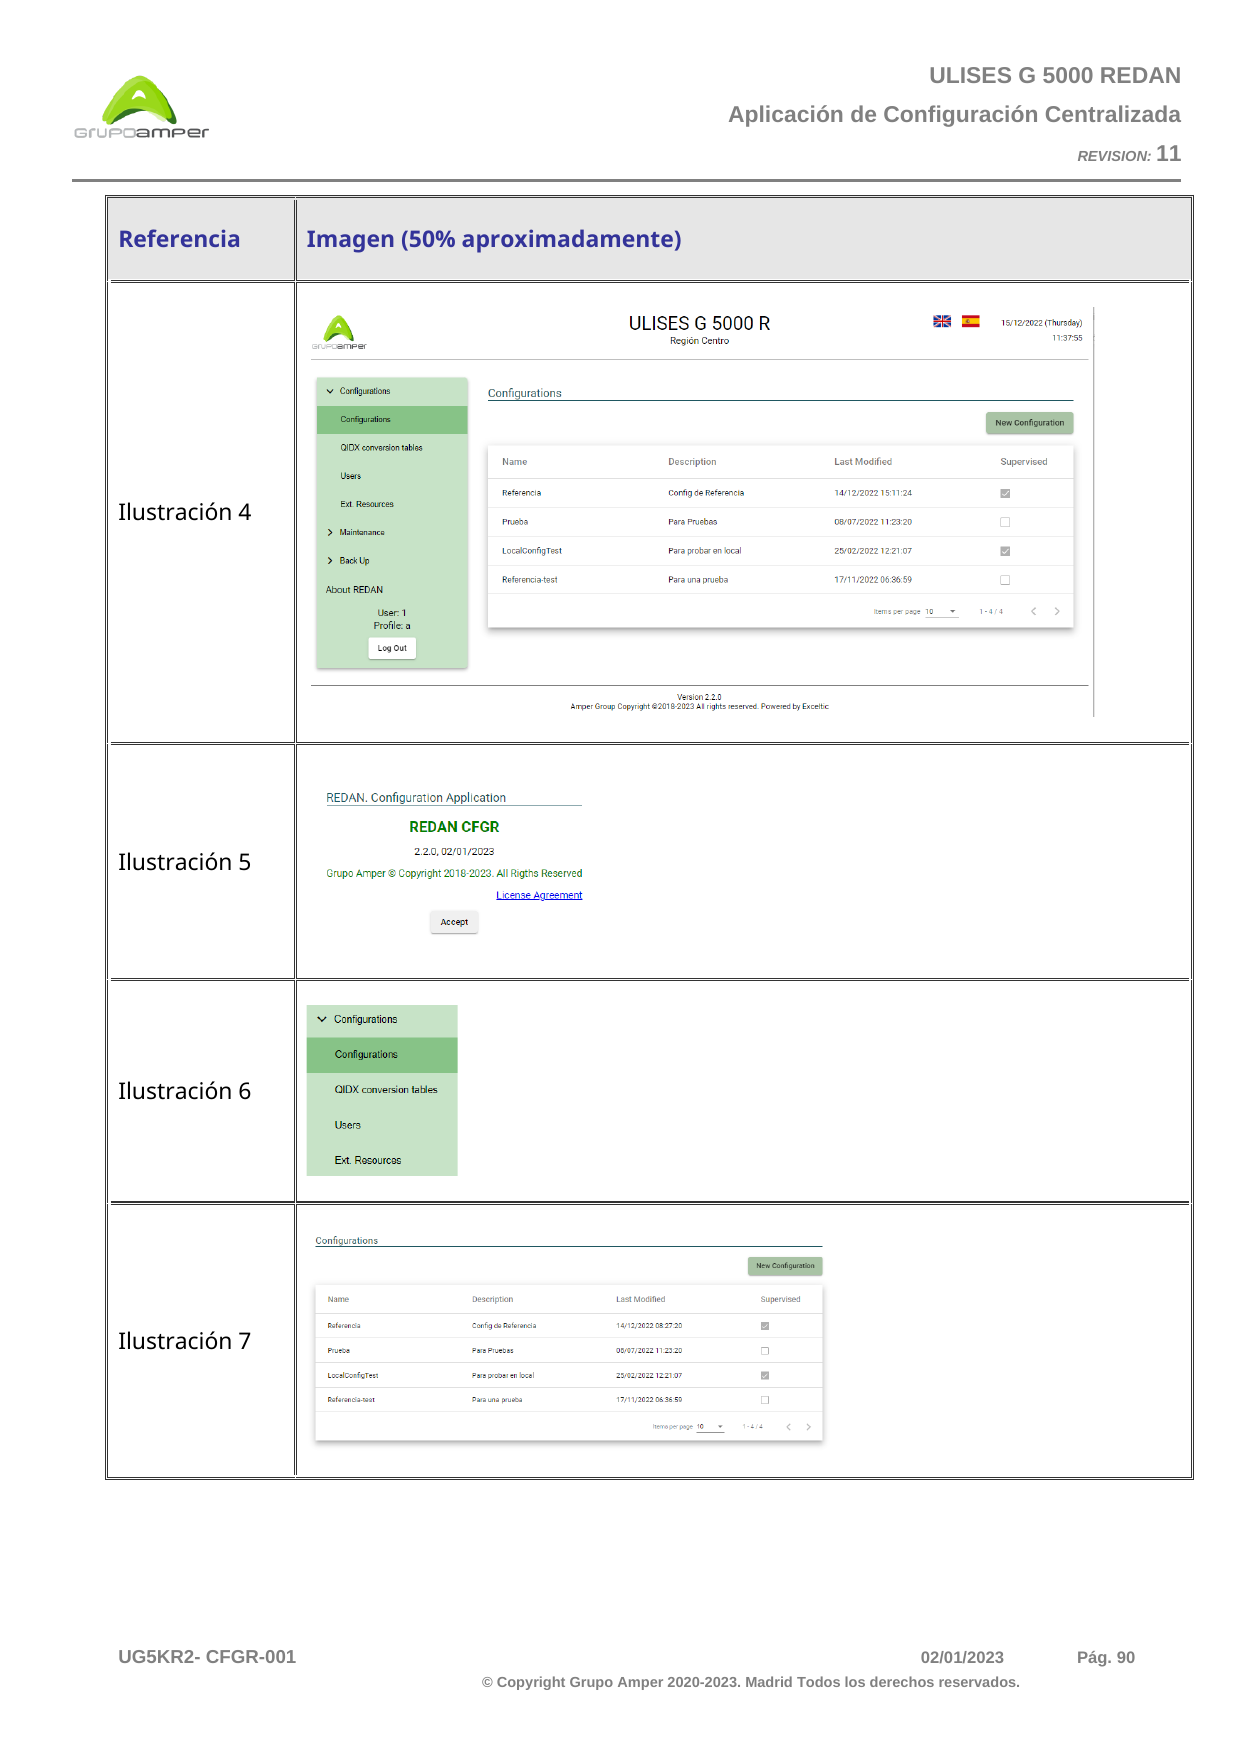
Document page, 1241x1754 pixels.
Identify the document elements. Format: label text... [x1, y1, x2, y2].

picture [71, 64, 211, 151]
picture [306, 1229, 831, 1452]
table_header Imagen (50% aproximadamente) [295, 198, 1191, 279]
table_cell [295, 1201, 1191, 1477]
picture [306, 770, 601, 952]
table_cell Ilustración 6 [108, 978, 294, 1201]
picture [306, 307, 1095, 717]
table_cell [297, 280, 1191, 742]
picture [306, 1005, 458, 1176]
table_cell [295, 742, 1192, 978]
table_cell [297, 978, 1191, 1201]
table_cell Ilustración 4 [108, 280, 294, 742]
table_cell Ilustración 5 [107, 742, 295, 978]
table_cell Ilustración 7 [108, 1201, 295, 1477]
table_header Referencia [108, 198, 295, 279]
